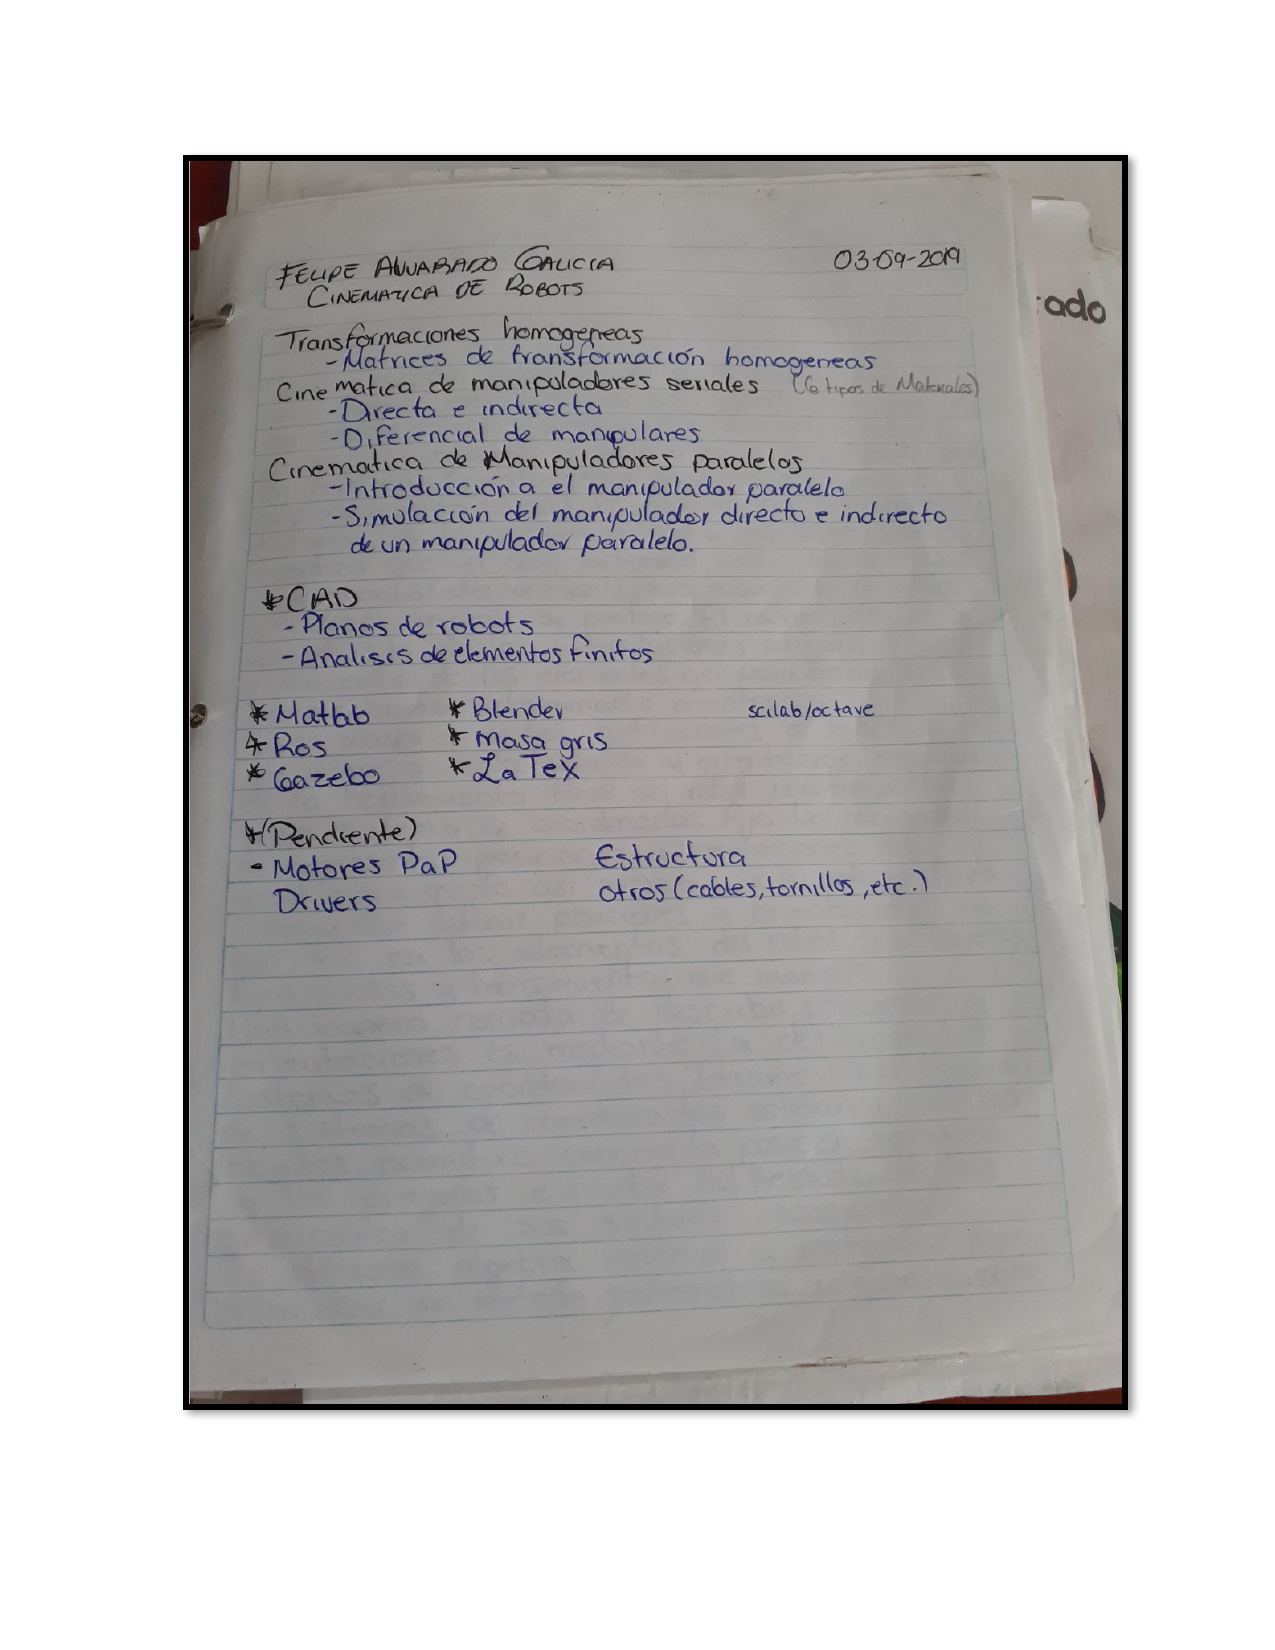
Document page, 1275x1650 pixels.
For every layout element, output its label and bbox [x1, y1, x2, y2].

picture [191, 162, 1122, 1403]
